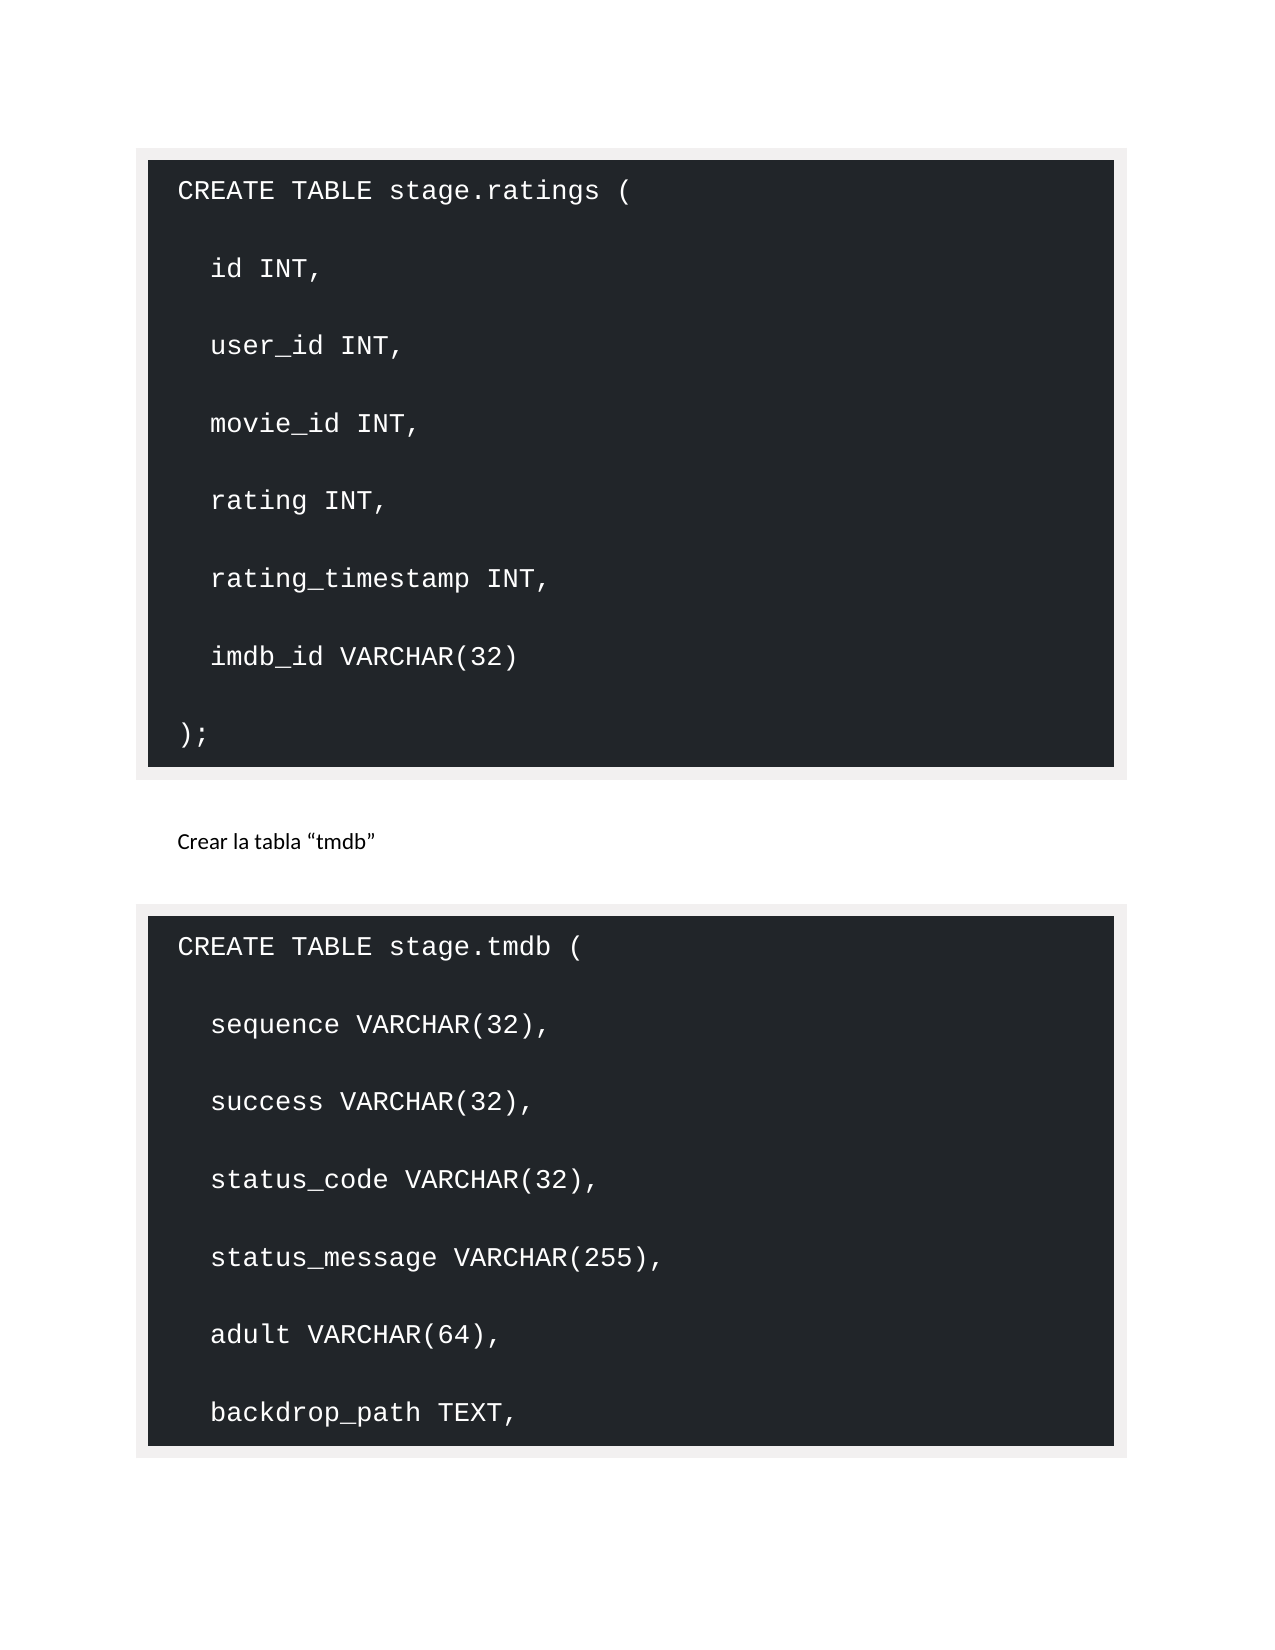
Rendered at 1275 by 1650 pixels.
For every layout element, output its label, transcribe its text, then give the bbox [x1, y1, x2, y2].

text ); [148, 691, 1114, 767]
text movie_id INT, [148, 380, 1114, 440]
text status_code VARCHAR(32), [148, 1137, 1114, 1197]
text success VARCHAR(32), [148, 1059, 1114, 1119]
text backdrop_path TEXT, [148, 1369, 1114, 1446]
text rating INT, [148, 458, 1114, 518]
text imdb_id VARCHAR(32) [148, 613, 1114, 673]
text user_id INT, [148, 303, 1114, 363]
text id INT, [148, 225, 1114, 285]
text CREATE TABLE stage.tmdb ( [148, 916, 1114, 964]
text CREATE TABLE stage.ratings ( [148, 160, 1114, 207]
text Crear la tabla “tmdb” [177, 827, 1098, 855]
text sequence VARCHAR(32), [148, 981, 1114, 1041]
text adult VARCHAR(64), [148, 1292, 1114, 1352]
text rating_timestamp INT, [148, 536, 1114, 596]
text status_message VARCHAR(255), [148, 1214, 1114, 1274]
